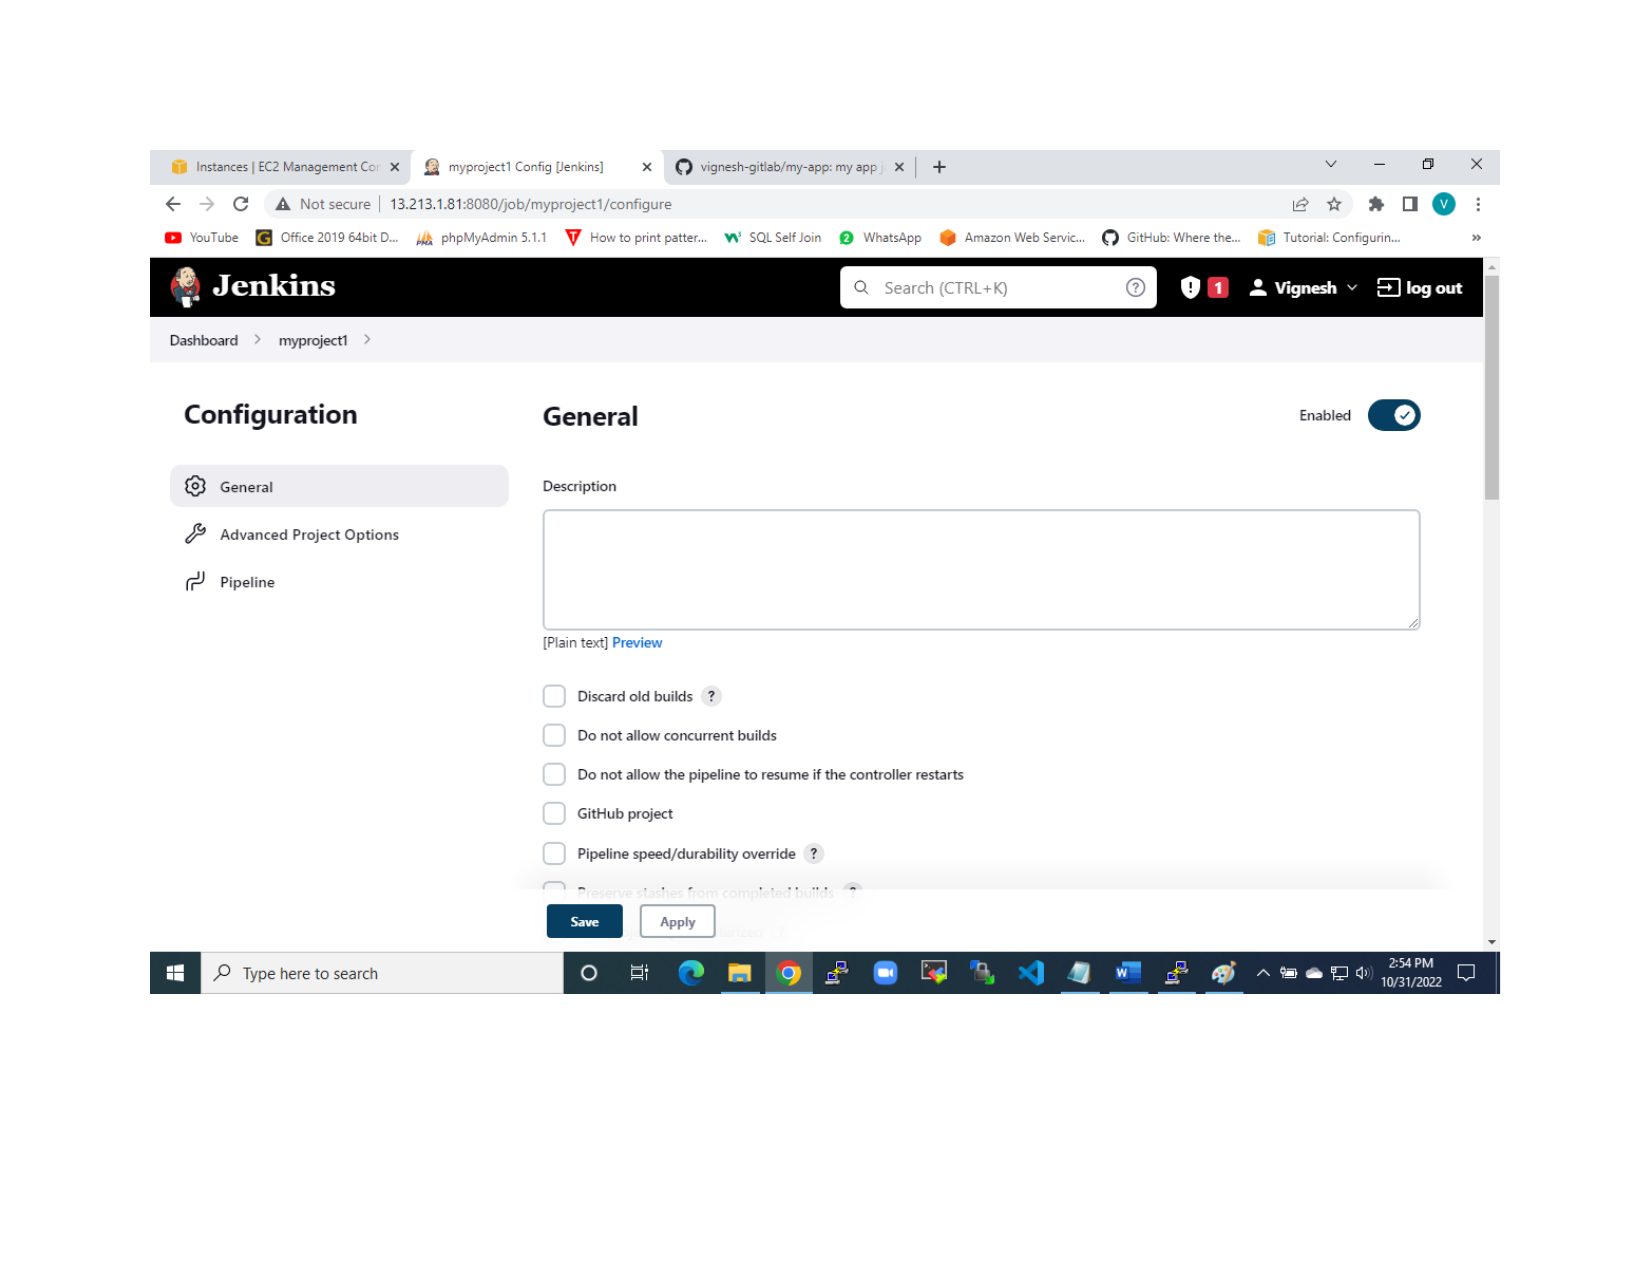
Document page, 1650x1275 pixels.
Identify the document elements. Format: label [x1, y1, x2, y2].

picture [150, 150, 1500, 994]
